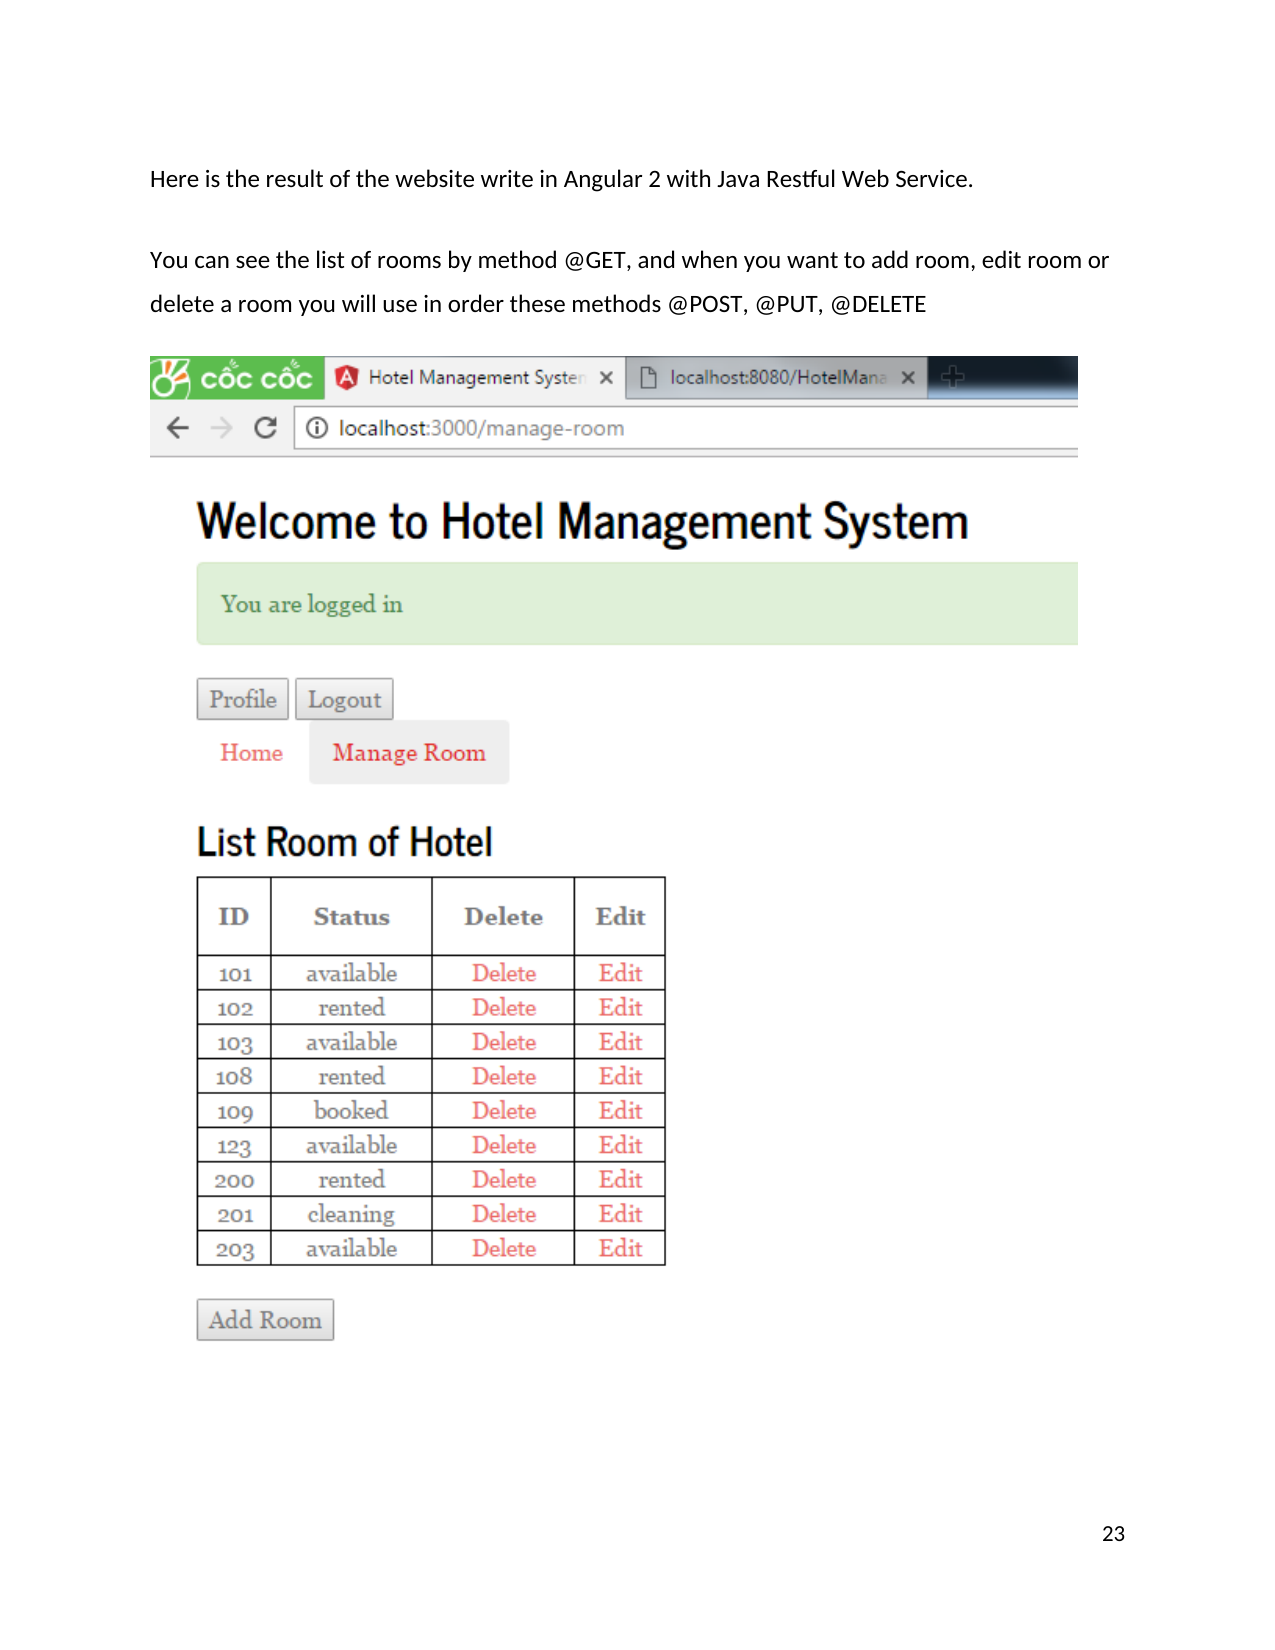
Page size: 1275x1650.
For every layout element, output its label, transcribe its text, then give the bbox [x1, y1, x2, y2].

picture [150, 356, 1078, 1388]
text You can see the list of rooms by method @GET, and when you want to add room, edit room or delete a room you will use in order these methods @POST, @PUT, @DELETE [150, 231, 1125, 319]
text Here is the result of the website write in Angular 2 with Java Restful Web Service. [150, 150, 1125, 194]
